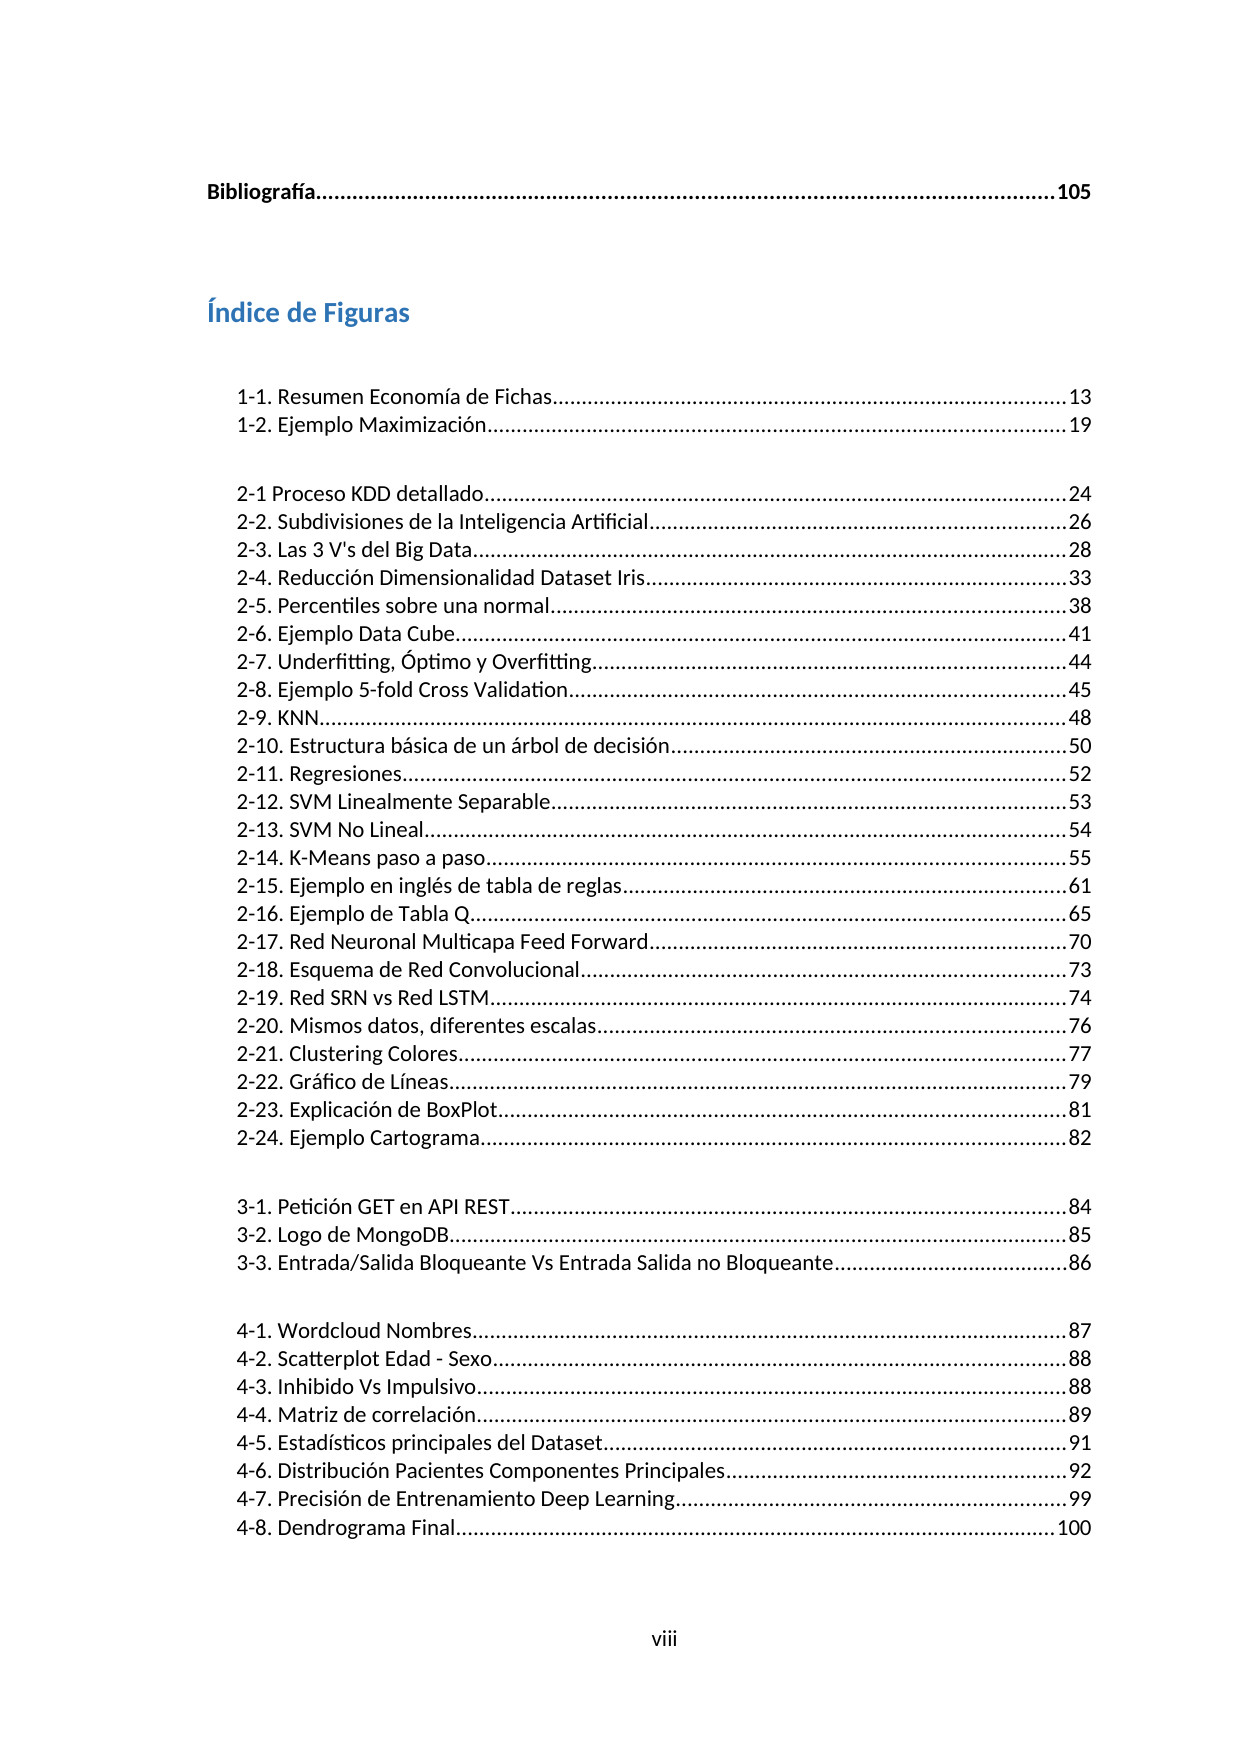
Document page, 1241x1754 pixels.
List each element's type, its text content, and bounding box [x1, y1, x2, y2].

text 3-1. Petición GET en API REST 84 [207, 1192, 1092, 1220]
text 2-7. Underfitting, Óptimo y Overfitting 44 [207, 647, 1092, 675]
text 1-2. Ejemplo Maximización 19 [207, 410, 1092, 438]
text Índice de Figuras [207, 294, 1092, 329]
text 2-15. Ejemplo en inglés de tabla de reglas 61 [207, 871, 1092, 899]
text 2-11. Regresiones 52 [207, 759, 1092, 787]
text 4-2. Scatterplot Edad - Sexo 88 [207, 1344, 1092, 1372]
text 2-24. Ejemplo Cartograma 82 [207, 1123, 1092, 1151]
text 2-23. Explicación de BoxPlot 81 [207, 1095, 1092, 1123]
text 2-9. KNN 48 [207, 703, 1092, 731]
text 4-8. Dendrograma Final 100 [207, 1513, 1092, 1541]
text 4-5. Estadísticos principales del Dataset 91 [207, 1428, 1092, 1457]
text 2-13. SVM No Lineal 54 [207, 815, 1092, 843]
text 2-1 Proceso KDD detallado 24 [207, 479, 1092, 507]
text 2-4. Reducción Dimensionalidad Dataset Iris 33 [207, 563, 1092, 591]
text 2-21. Clustering Colores 77 [207, 1039, 1092, 1067]
text 2-18. Esquema de Red Convolucional 73 [207, 955, 1092, 983]
text 2-17. Red Neuronal Multicapa Feed Forward 70 [207, 927, 1092, 955]
text 2-19. Red SRN vs Red LSTM 74 [207, 983, 1092, 1011]
text 4-6. Distribución Pacientes Componentes Principales 92 [207, 1457, 1092, 1484]
text 4-3. Inhibido Vs Impulsivo 88 [207, 1372, 1092, 1401]
text 1-1. Resumen Economía de Fichas 13 [207, 382, 1092, 410]
text 2-8. Ejemplo 5-fold Cross Validation 45 [207, 675, 1092, 703]
text 2-6. Ejemplo Data Cube 41 [207, 619, 1092, 647]
text 2-20. Mismos datos, diferentes escalas 76 [207, 1011, 1092, 1039]
text 2-3. Las 3 V's del Big Data 28 [207, 535, 1092, 563]
text 4-7. Precisión de Entrenamiento Deep Learning 99 [207, 1484, 1092, 1513]
text 2-5. Percentiles sobre una normal 38 [207, 591, 1092, 619]
text 2-12. SVM Linealmente Separable 53 [207, 787, 1092, 815]
text 4-4. Matriz de correlación 89 [207, 1401, 1092, 1428]
text 3-2. Logo de MongoDB 85 [207, 1220, 1092, 1248]
text Bibliografía 105 [207, 177, 1092, 205]
text 3-3. Entrada/Salida Bloqueante Vs Entrada Salida no Bloqueante 86 [207, 1248, 1092, 1276]
text 4-1. Wordcloud Nombres 87 [207, 1316, 1092, 1344]
text 2-2. Subdivisiones de la Inteligencia Artificial 26 [207, 507, 1092, 535]
text 2-16. Ejemplo de Tabla Q 65 [207, 899, 1092, 927]
text 2-14. K-Means paso a paso 55 [207, 843, 1092, 871]
text 2-22. Gráfico de Líneas 79 [207, 1067, 1092, 1095]
text 2-10. Estructura básica de un árbol de decisión 50 [207, 731, 1092, 759]
